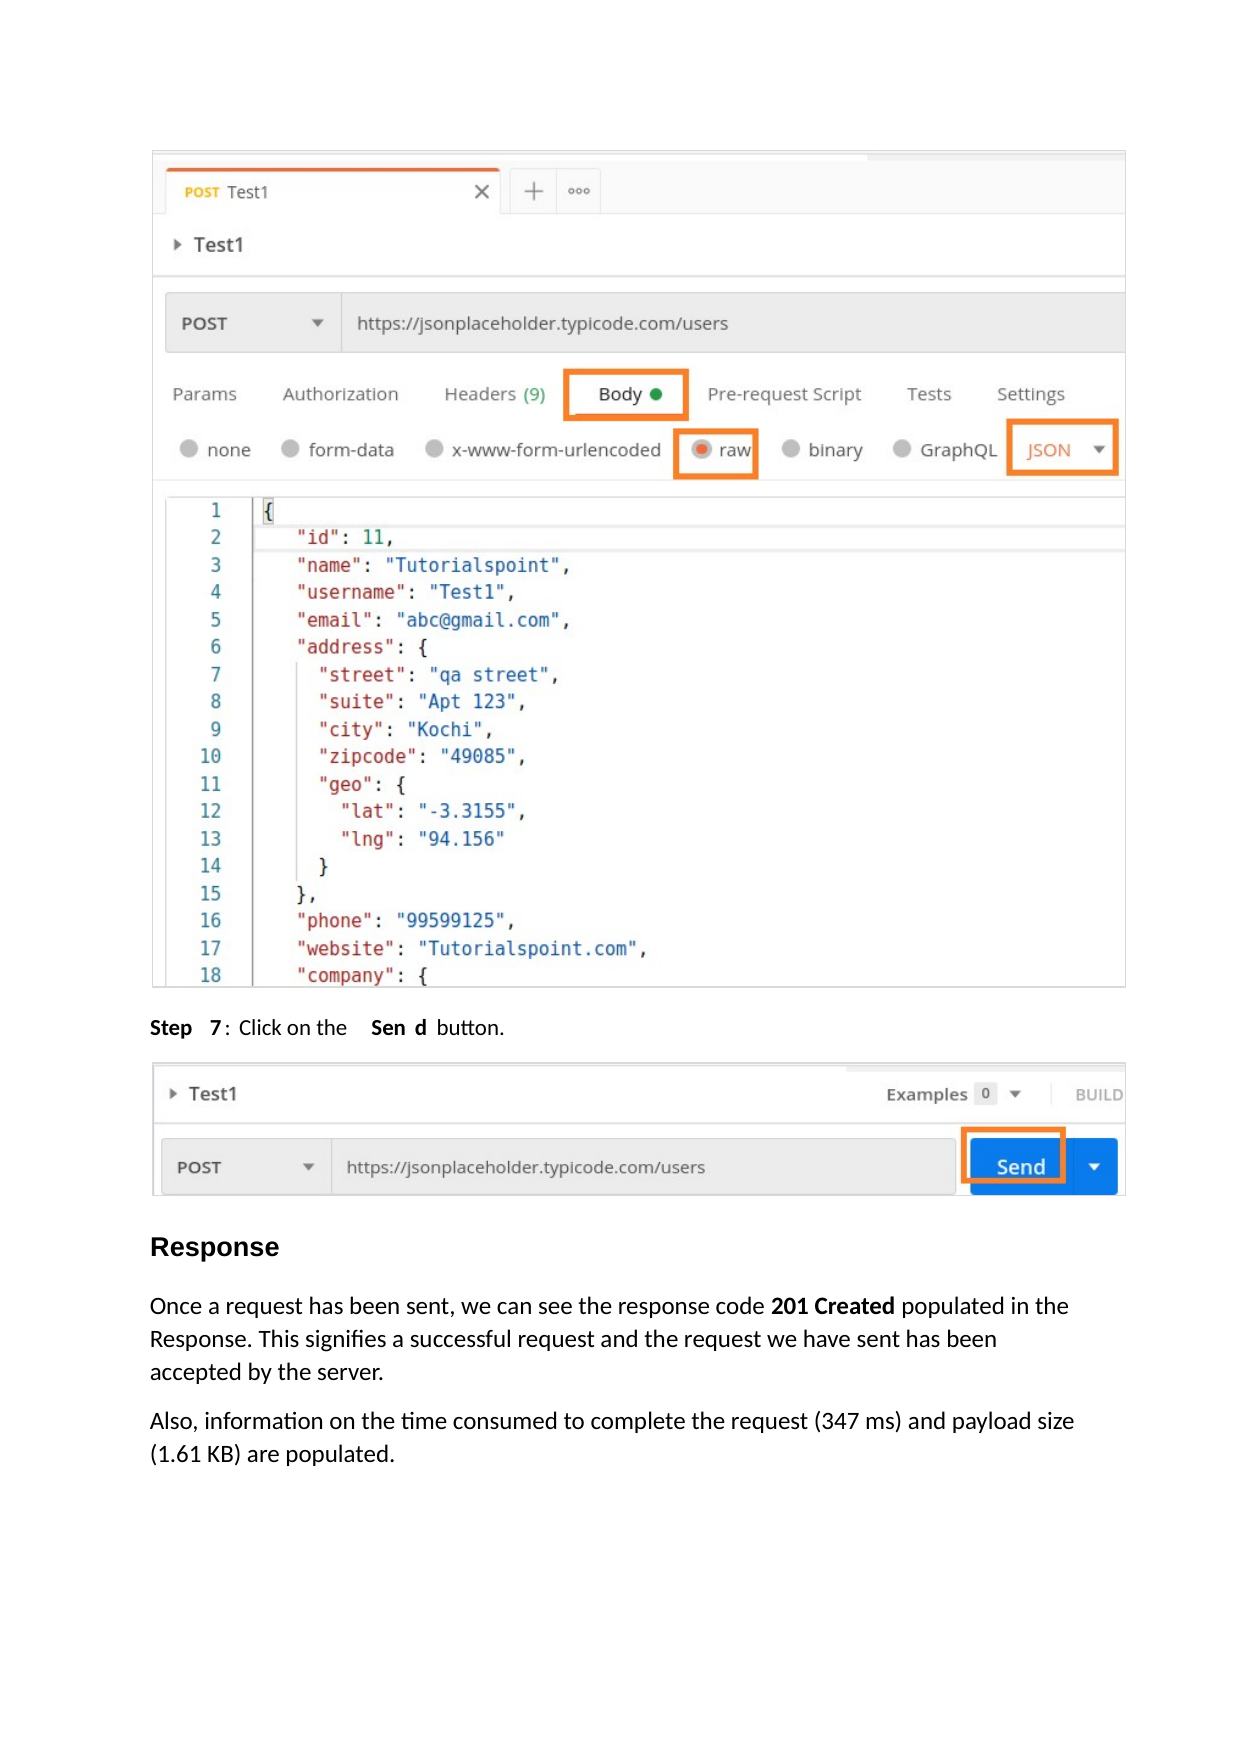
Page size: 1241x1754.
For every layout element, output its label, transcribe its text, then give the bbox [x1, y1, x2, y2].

text Once a request has been sent, we can see the response code 201 Created populated in the Response. This signifies a successful request and the request we have sent has been accepted by the server. [149, 1290, 1090, 1386]
text Also, information on the time consumed to complete the request (347 ms) and payload size (1.61 KB) are populated. [149, 1405, 1090, 1469]
picture [153, 151, 1125, 986]
picture [153, 1064, 1125, 1195]
